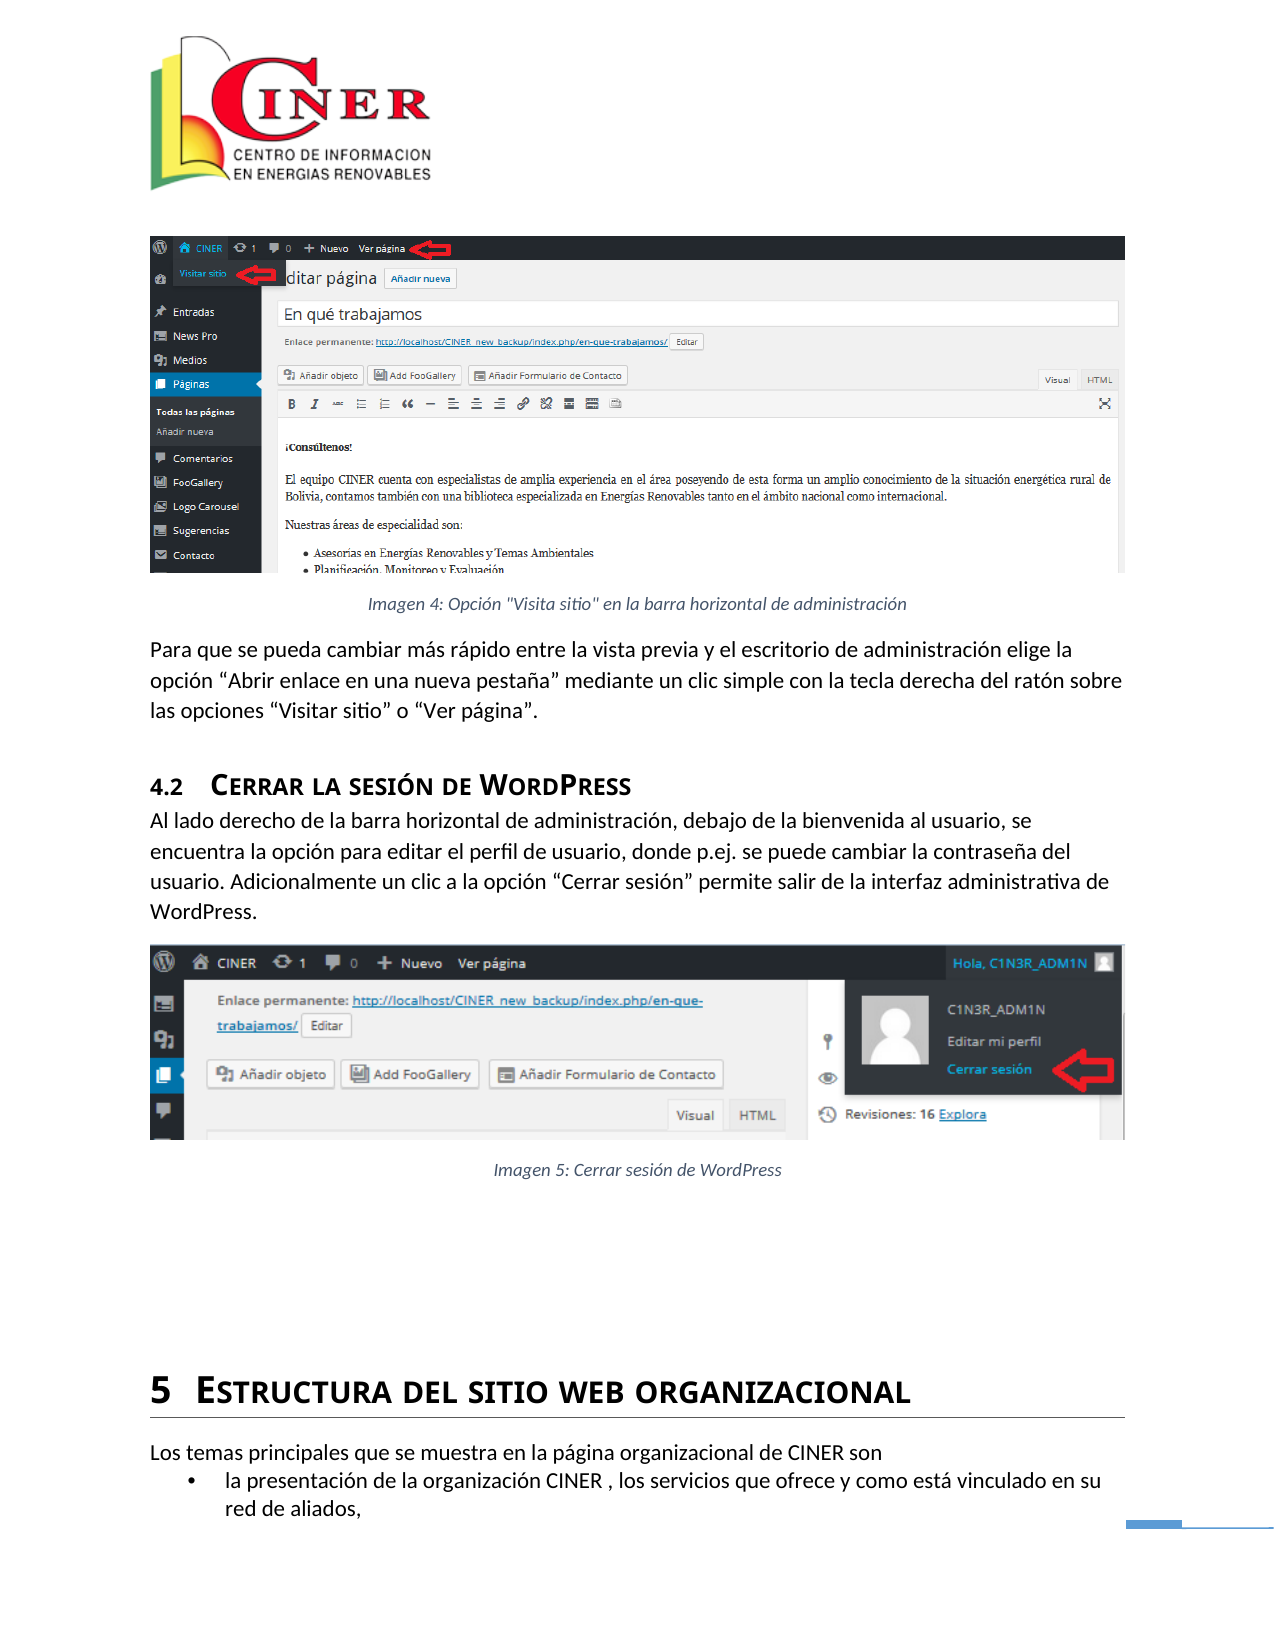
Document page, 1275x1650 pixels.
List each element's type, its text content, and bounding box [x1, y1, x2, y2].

text Al lado derecho de la barra horizontal de administración, debajo de la bienvenida al usuario, se encuentra la opción para editar el perfil de usuario, donde p.ej. se puede cambiar la contraseña del usuario. Adicionalmente un clic a la opción “Cerrar sesión” permite salir de la interfaz administrativa de WordPress. [150, 807, 1125, 925]
text Imagen 5: Cerrar sesión de WordPress [150, 1158, 1125, 1181]
picture [156, 1068, 170, 1083]
picture [150, 236, 1125, 573]
text Estructura del sitio web organizacional [150, 1363, 1125, 1417]
list la presentación de la organización CINER , los servicios que ofrece y como está vinculado en su red de aliados, [187, 1466, 1125, 1522]
text Imagen 4: Opción "Visita sitio" en la barra horizontal de administración [150, 592, 1125, 615]
picture [150, 944, 1125, 1140]
picture [157, 380, 165, 388]
text Los temas principales que se muestra en la página organizacional de CINER son [150, 1438, 1125, 1466]
text Para que se pueda cambiar más rápido entre la vista previa y el escritorio de administración elige la opción “Abrir enlace en una nueva pestaña” mediante un clic simple con la tecla derecha del ratón sobre las opciones “Visitar sitio” o “Ver página”. [150, 636, 1125, 724]
picture [150, 36, 432, 193]
text Cerrar la sesión de WordPress [150, 764, 1125, 803]
